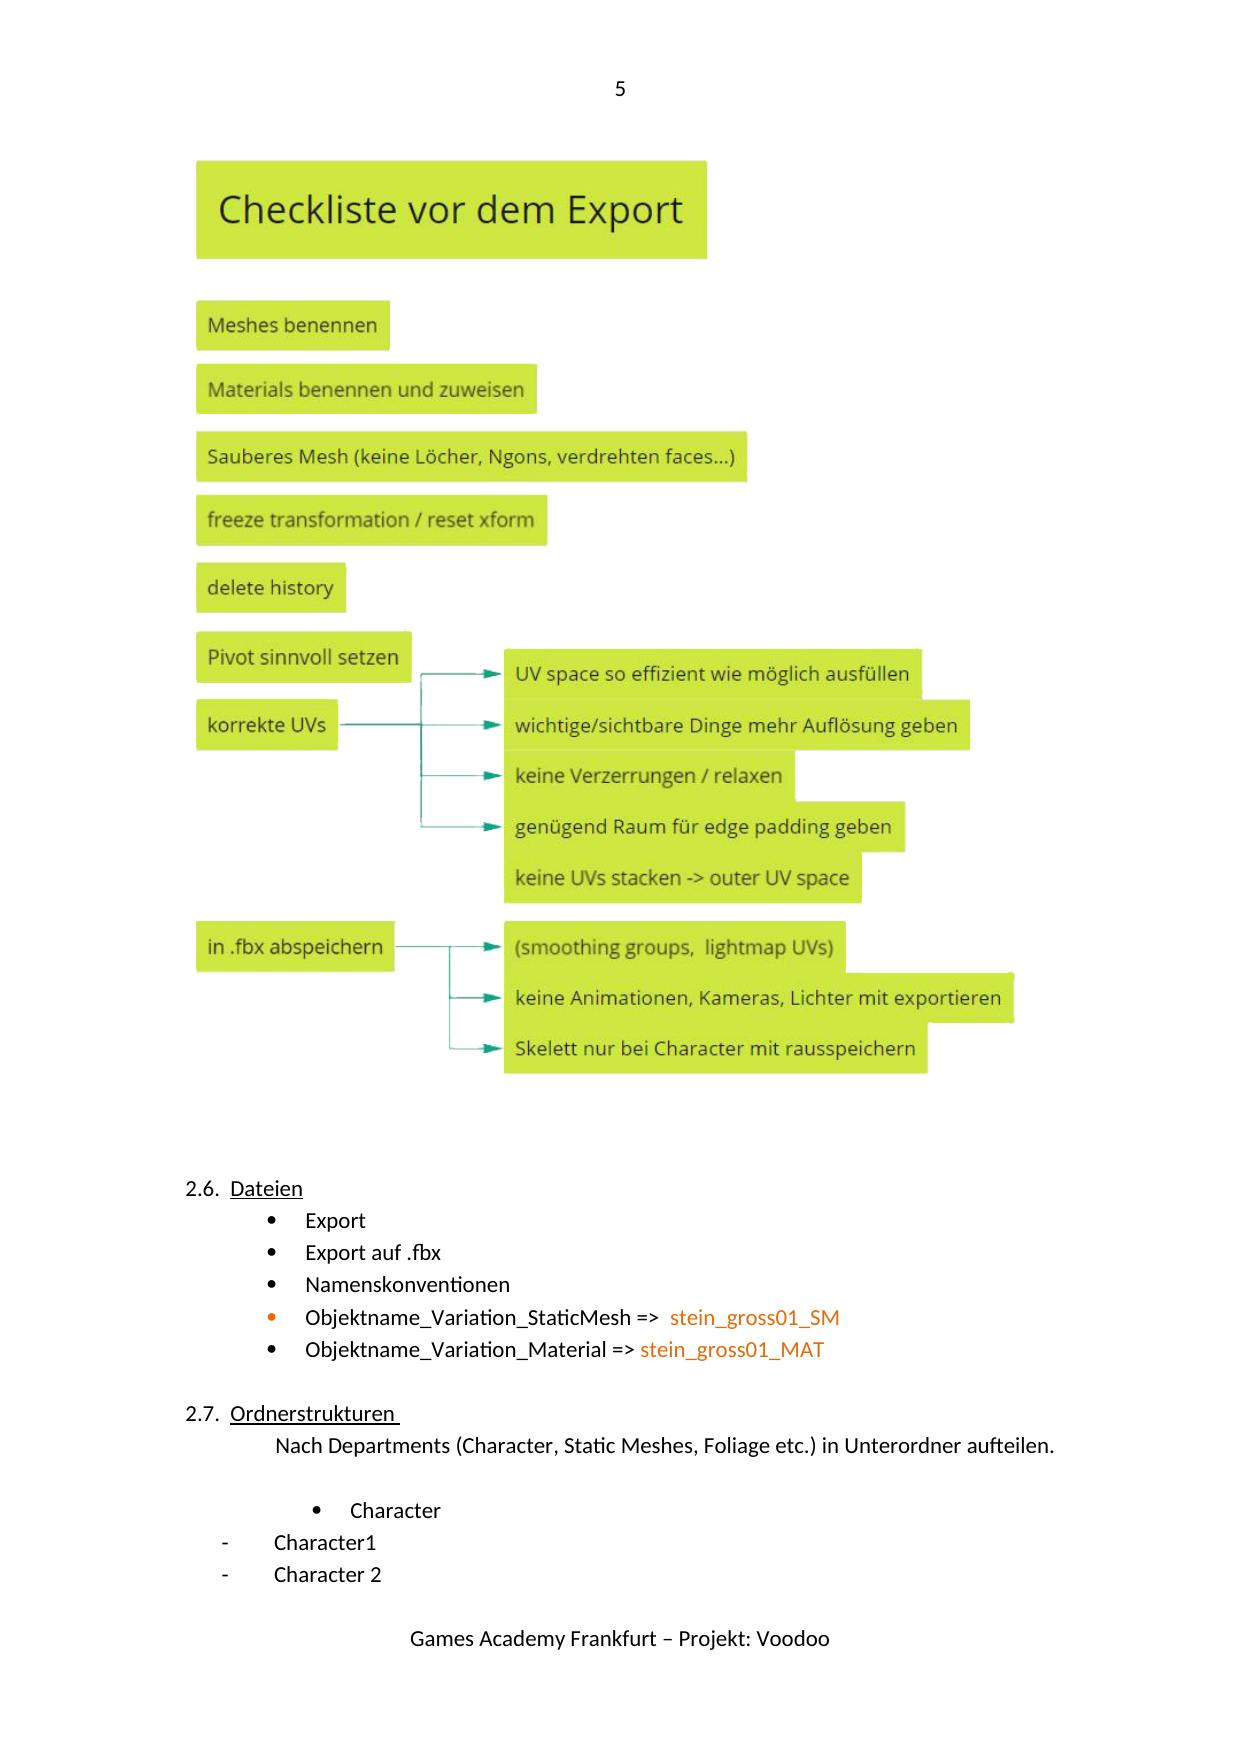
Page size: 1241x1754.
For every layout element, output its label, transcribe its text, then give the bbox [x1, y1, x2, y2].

list Dateien [185, 1174, 1093, 1202]
list Objektname_Variation_Material => stein_gross01_MAT [268, 1335, 1093, 1363]
list Character [313, 1496, 1093, 1524]
list Objektname_Variation_StaticMesh => stein_gross01_SM [268, 1303, 1093, 1331]
list Namenskonventionen [268, 1270, 1093, 1298]
list Ordnerstrukturen [185, 1399, 1093, 1427]
list Nach Departments (Character, Static Meshes, Foliage etc.) in Unterordner aufteilen. [275, 1431, 1093, 1459]
list Export [268, 1206, 1093, 1234]
list Character 2 [221, 1560, 1093, 1588]
list Export auf .fbx [268, 1238, 1093, 1266]
picture [180, 136, 1054, 1106]
list Character1 [221, 1528, 1093, 1556]
